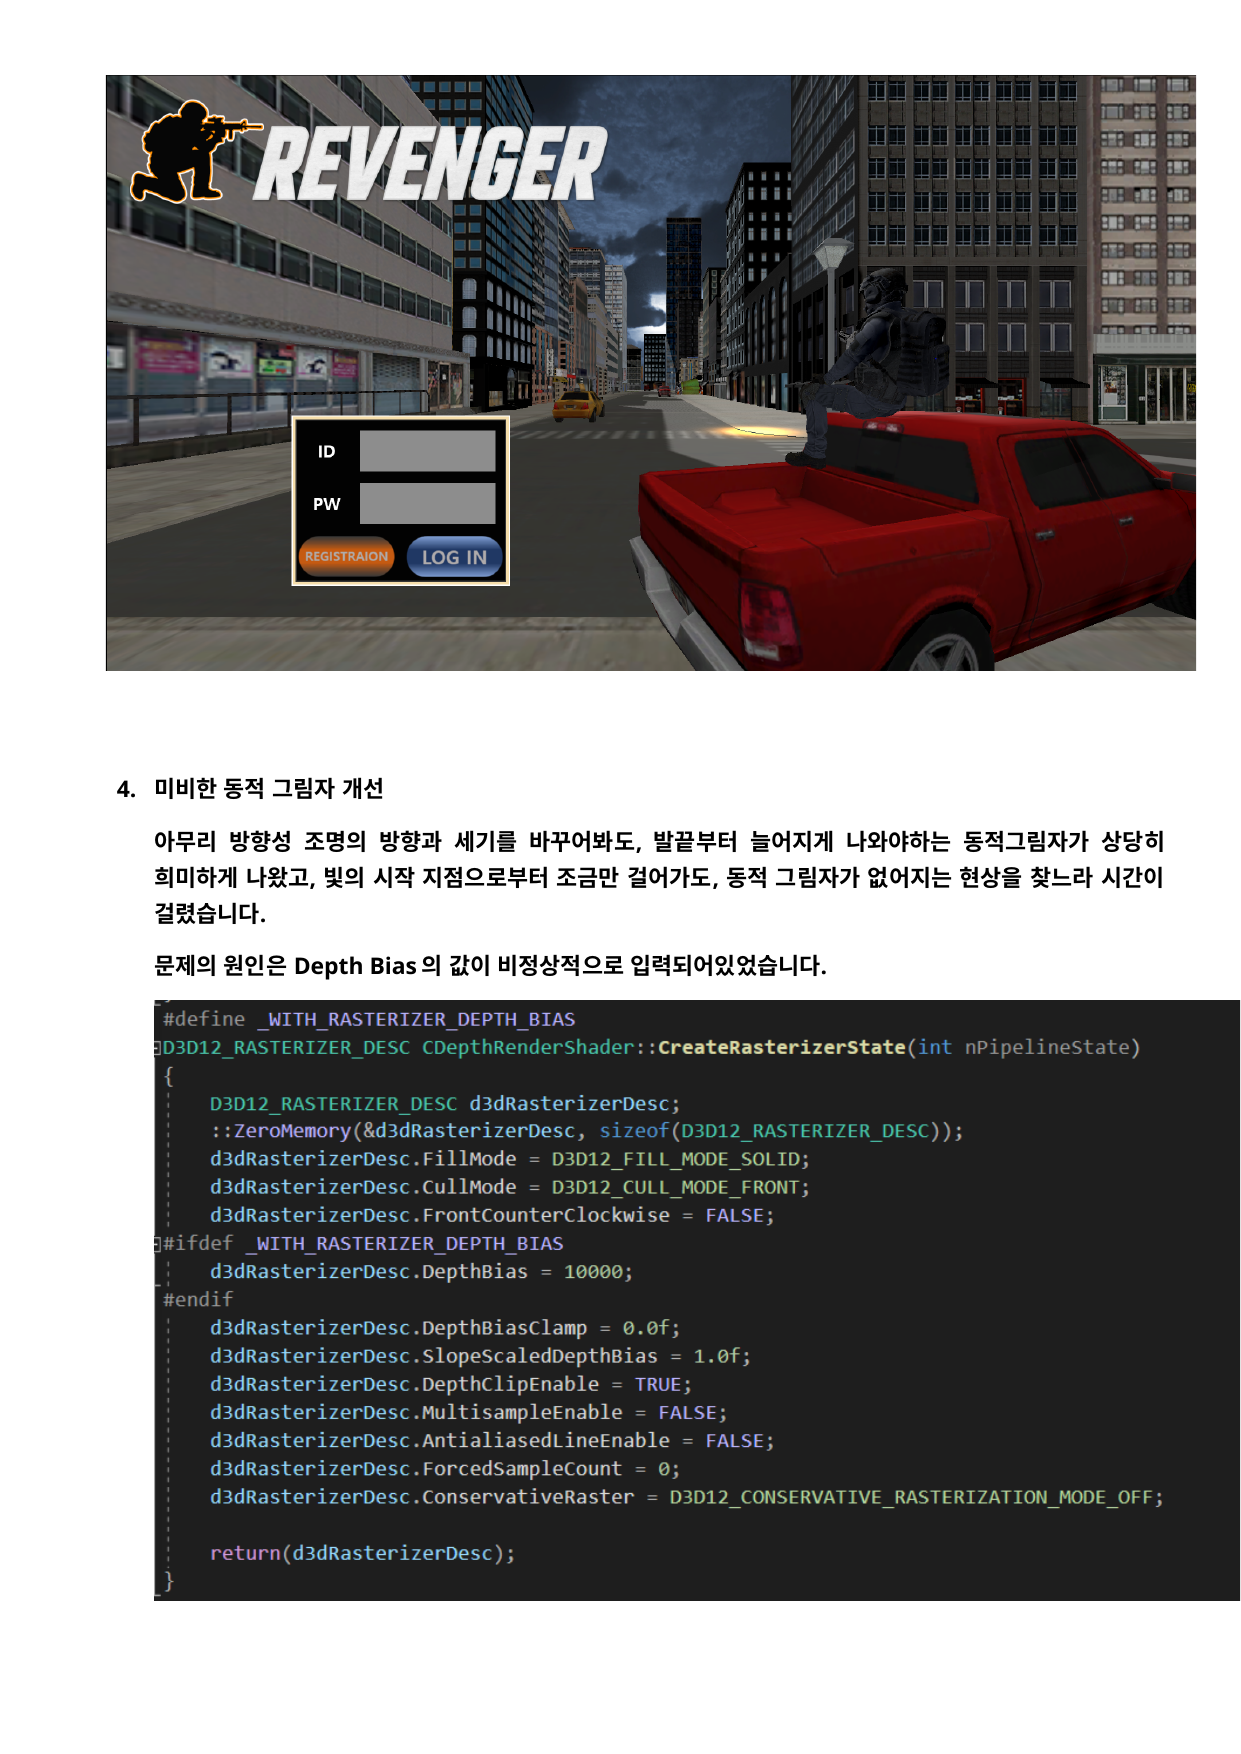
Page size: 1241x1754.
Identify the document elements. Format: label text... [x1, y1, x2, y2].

picture [105, 75, 1197, 671]
list 미비한 동적 그림자 개선 [117, 771, 1165, 804]
list 문제의 원인은 Depth Bias의 값이 비정상적으로 입력되어있었습니다. [154, 948, 1165, 981]
picture [154, 1000, 1241, 1601]
list 아무리 방향성 조명의 방향과 세기를 바꾸어봐도, 발끝부터 늘어지게 나와야하는 동적그림자가 상당히 희미하게 나왔고, 빛의 시작 지점으로부터 조금만 걸어가도, 동적 그림자가 없어지는 현상을 찾느라 시간이 걸렸습니다. [154, 823, 1165, 929]
